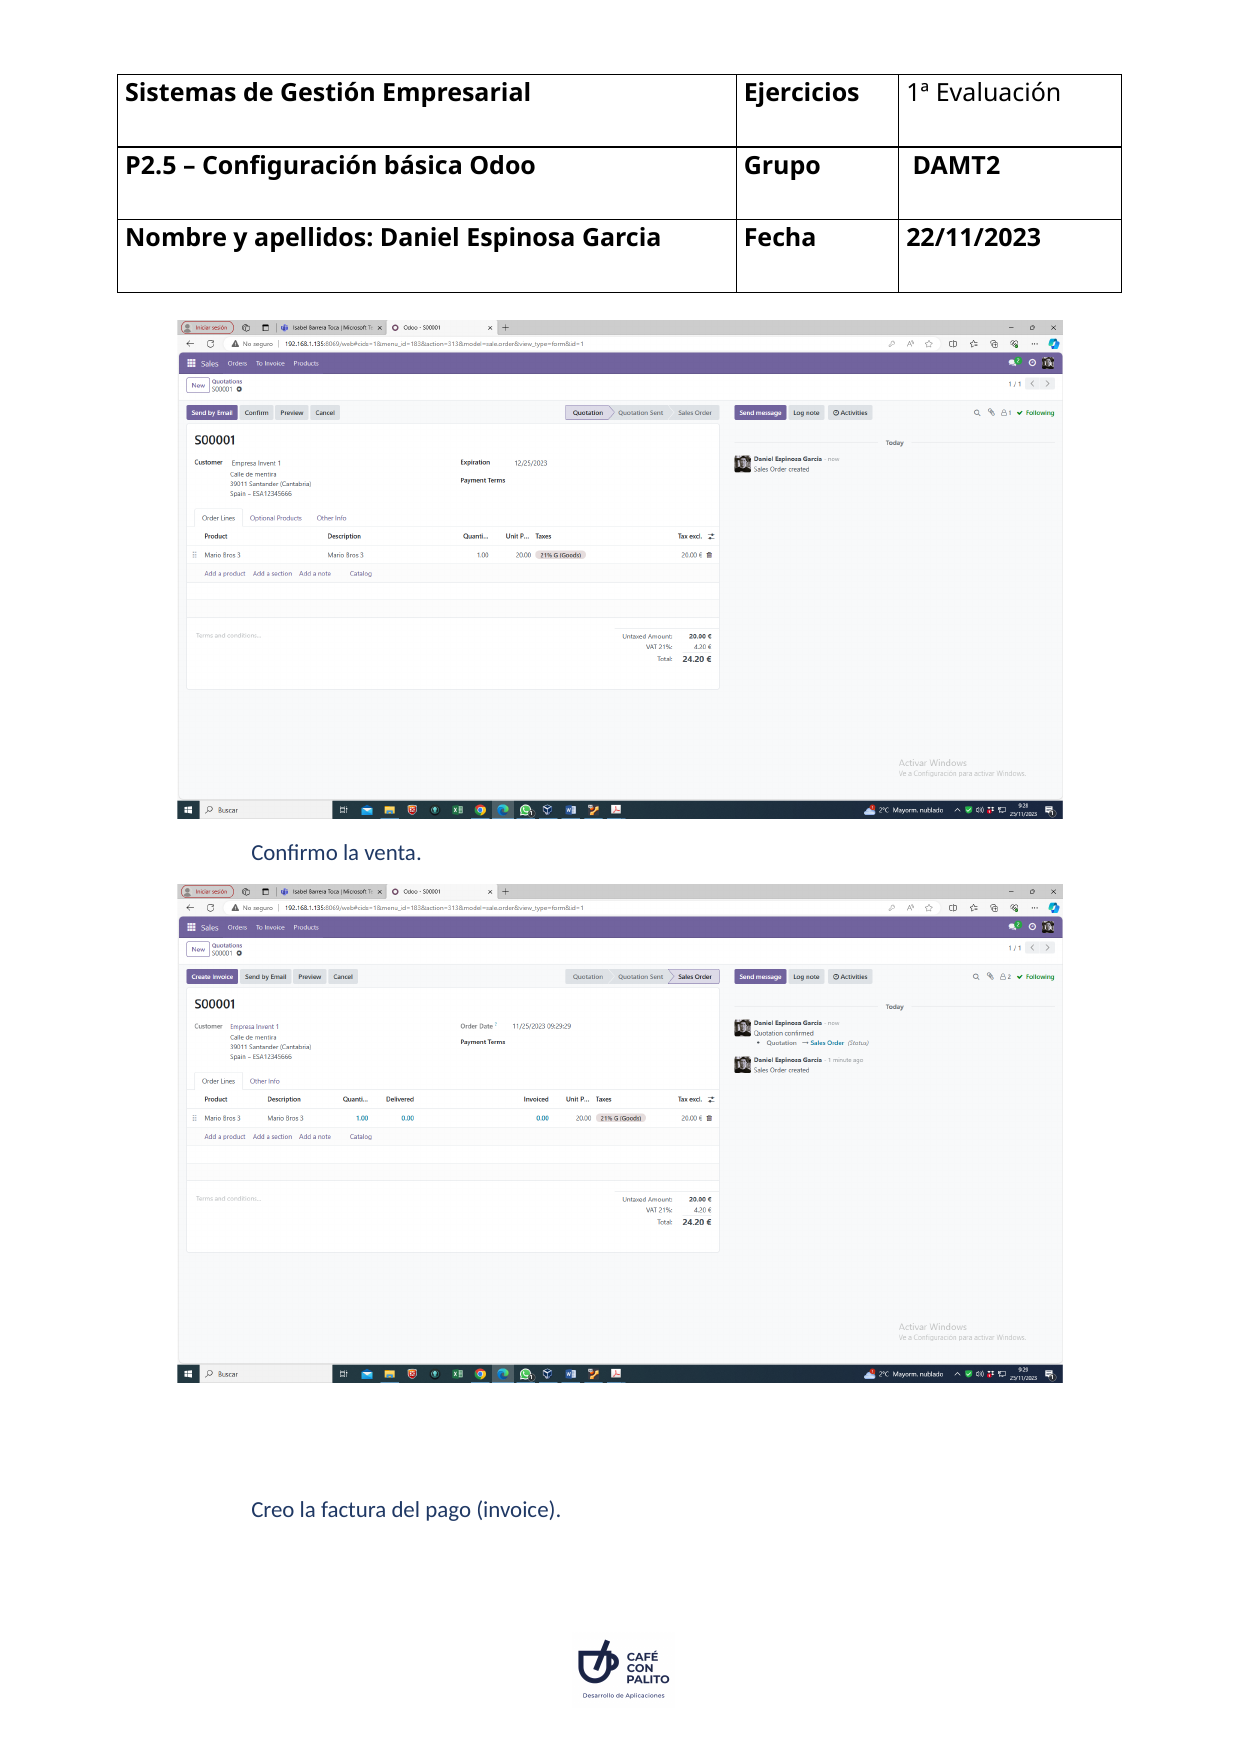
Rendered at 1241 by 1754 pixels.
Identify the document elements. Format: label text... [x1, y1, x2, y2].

picture [177, 884, 1063, 1383]
text Creo la factura del pago (invoice). [251, 1496, 1063, 1524]
text Confirmo la venta. [177, 838, 1063, 866]
picture [571, 1632, 675, 1708]
picture [177, 320, 1063, 819]
